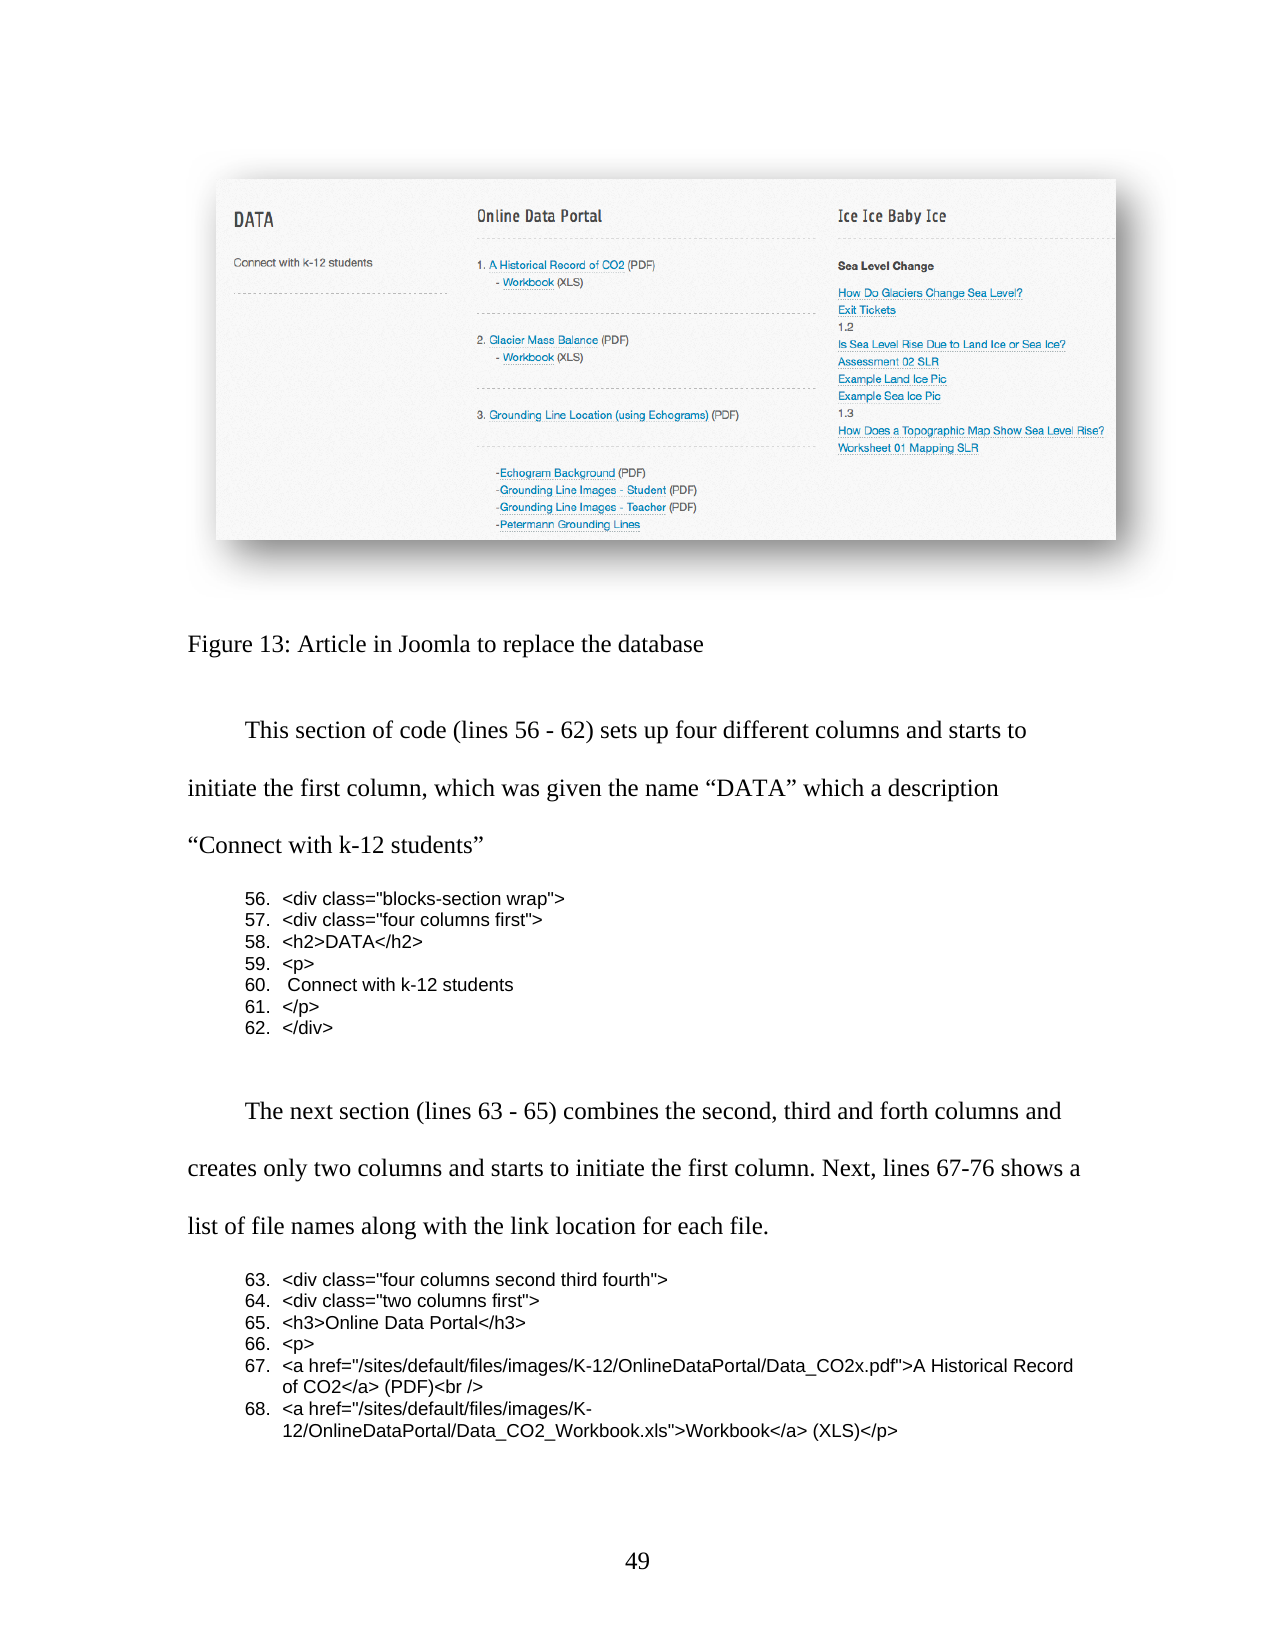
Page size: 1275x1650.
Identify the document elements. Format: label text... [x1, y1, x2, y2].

text <div class="four columns second third fourth"> [244, 1268, 1087, 1290]
text </div> [244, 1017, 1087, 1038]
text <p> [244, 952, 1087, 974]
text <h2>DATA</h2> [244, 931, 1087, 952]
text Connect with k-12 students [244, 974, 1087, 995]
text <div class="four columns first"> [244, 909, 1087, 931]
text <a href="/sites/default/files/images/K-12/OnlineDataPortal/Data_CO2x.pdf">A Historical Record of CO2</a> (PDF)<br /> [244, 1355, 1087, 1398]
text This section of code (lines 56 - 62) sets up four different columns and starts to initiate the first column, which was given the name “DATA” which a description “Connect with k-12 students” [187, 715, 1087, 859]
text <h3>Online Data Portal</h3> [244, 1312, 1087, 1333]
text The next section (lines 63 - 65) combines the second, third and forth columns and creates only two columns and starts to initiate the first column. Next, lines 67-76 shows a list of file names along with the link location for each file. [187, 1096, 1087, 1240]
text <div class="blocks-section wrap"> [244, 888, 1087, 909]
text </p> [244, 995, 1087, 1017]
text <div class="two columns first"> [244, 1290, 1087, 1312]
text <p> [244, 1333, 1087, 1355]
picture [216, 179, 1116, 540]
list Figure 13: Article in Joomla to replace the database [187, 629, 1087, 658]
text <a href="/sites/default/files/images/K- 12/OnlineDataPortal/Data_CO2_Workbook.xls">Workbook</a> (XLS)</p> [244, 1398, 1087, 1441]
